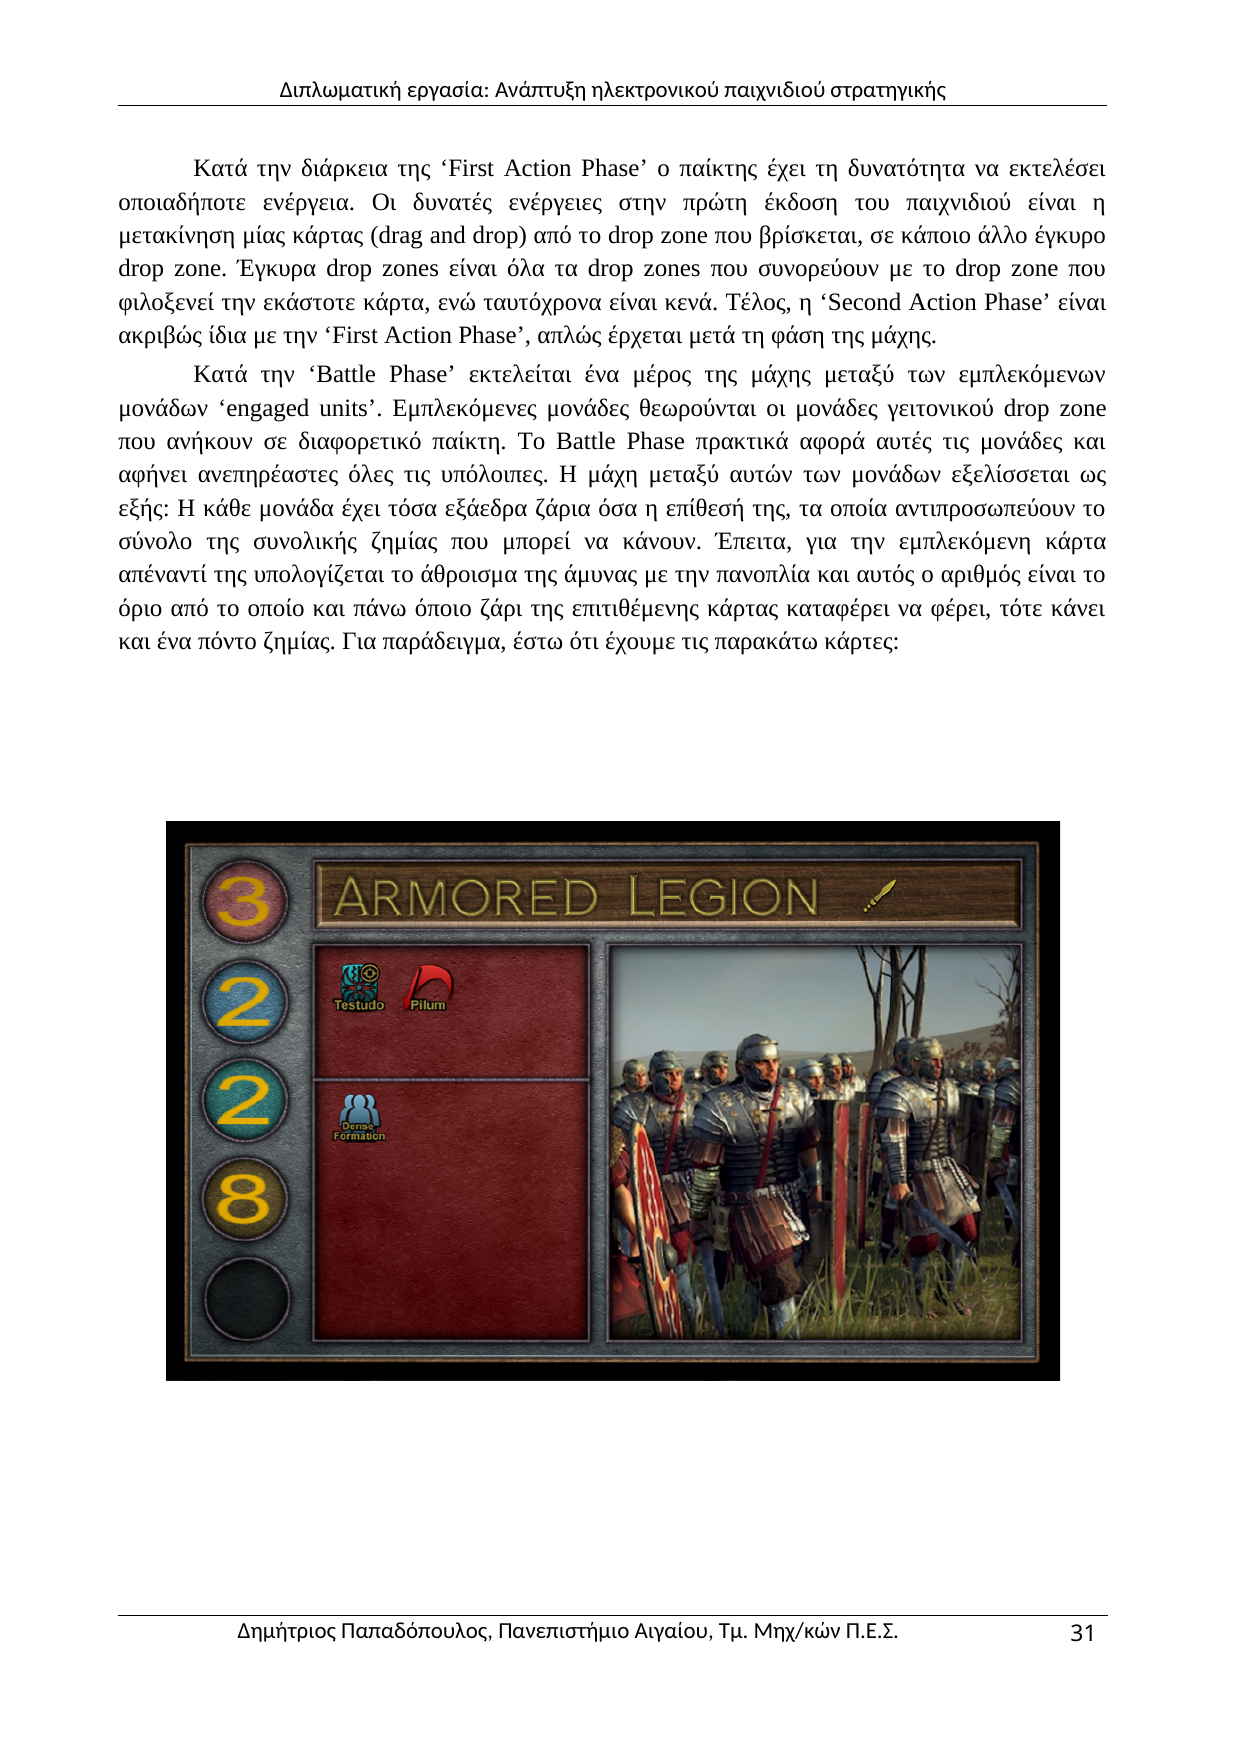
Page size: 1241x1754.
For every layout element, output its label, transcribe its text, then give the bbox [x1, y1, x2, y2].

text Κατά την ‘Battle Phase’ εκτελείται ένα μέρος της μάχης μεταξύ των εμπλεκόμενων μονάδων ‘engaged units’. Εμπλεκόμενες μονάδες θεωρούνται οι μονάδες γειτονικού drop zone που ανήκουν σε διαφορετικό παίκτη. Το Battle Phase πρακτικά αφορά αυτές τις μονάδες και αφήνει ανεπηρέαστες όλες τις υπόλοιπες. Η μάχη μεταξύ αυτών των μονάδων εξελίσσεται ως εξής: Η κάθε μονάδα έχει τόσα εξάεδρα ζάρια όσα η επίθεσή της, τα οποία αντιπροσωπεύουν το σύνολο της συνολικής ζημίας που μπορεί να κάνουν. Έπειτα, για την εμπλεκόμενη κάρτα απέναντί της υπολογίζεται το άθροισμα της άμυνας με την πανοπλία και αυτός ο αριθμός είναι το όριο από το οποίο και πάνω όποιο ζάρι της επιτιθέμενης κάρτας καταφέρει να φέρει, τότε κάνει και ένα πόντο ζημίας. Για παράδειγμα, έστω ότι έχουμε τις παρακάτω κάρτες: [118, 356, 1107, 656]
text Κατά την διάρκεια της ‘First Action Phase’ ο παίκτης έχει τη δυνατότητα να εκτελέσει οποιαδήποτε ενέργεια. Οι δυνατές ενέργειες στην πρώτη έκδοση του παιχνιδιού είναι η μετακίνηση μίας κάρτας (drag and drop) από το drop zone που βρίσκεται, σε κάποιο άλλο έγκυρο drop zone. Έγκυρα drop zones είναι όλα τα drop zones που συνορεύουν με το drop zone που φιλοξενεί την εκάστοτε κάρτα, ενώ ταυτόχρονα είναι κενά. Τέλος, η ‘Second Action Phase’ είναι ακριβώς ίδια με την ‘First Action Phase’, απλώς έρχεται μετά τη φάση της μάχης. [118, 150, 1107, 350]
picture [166, 821, 1061, 1381]
